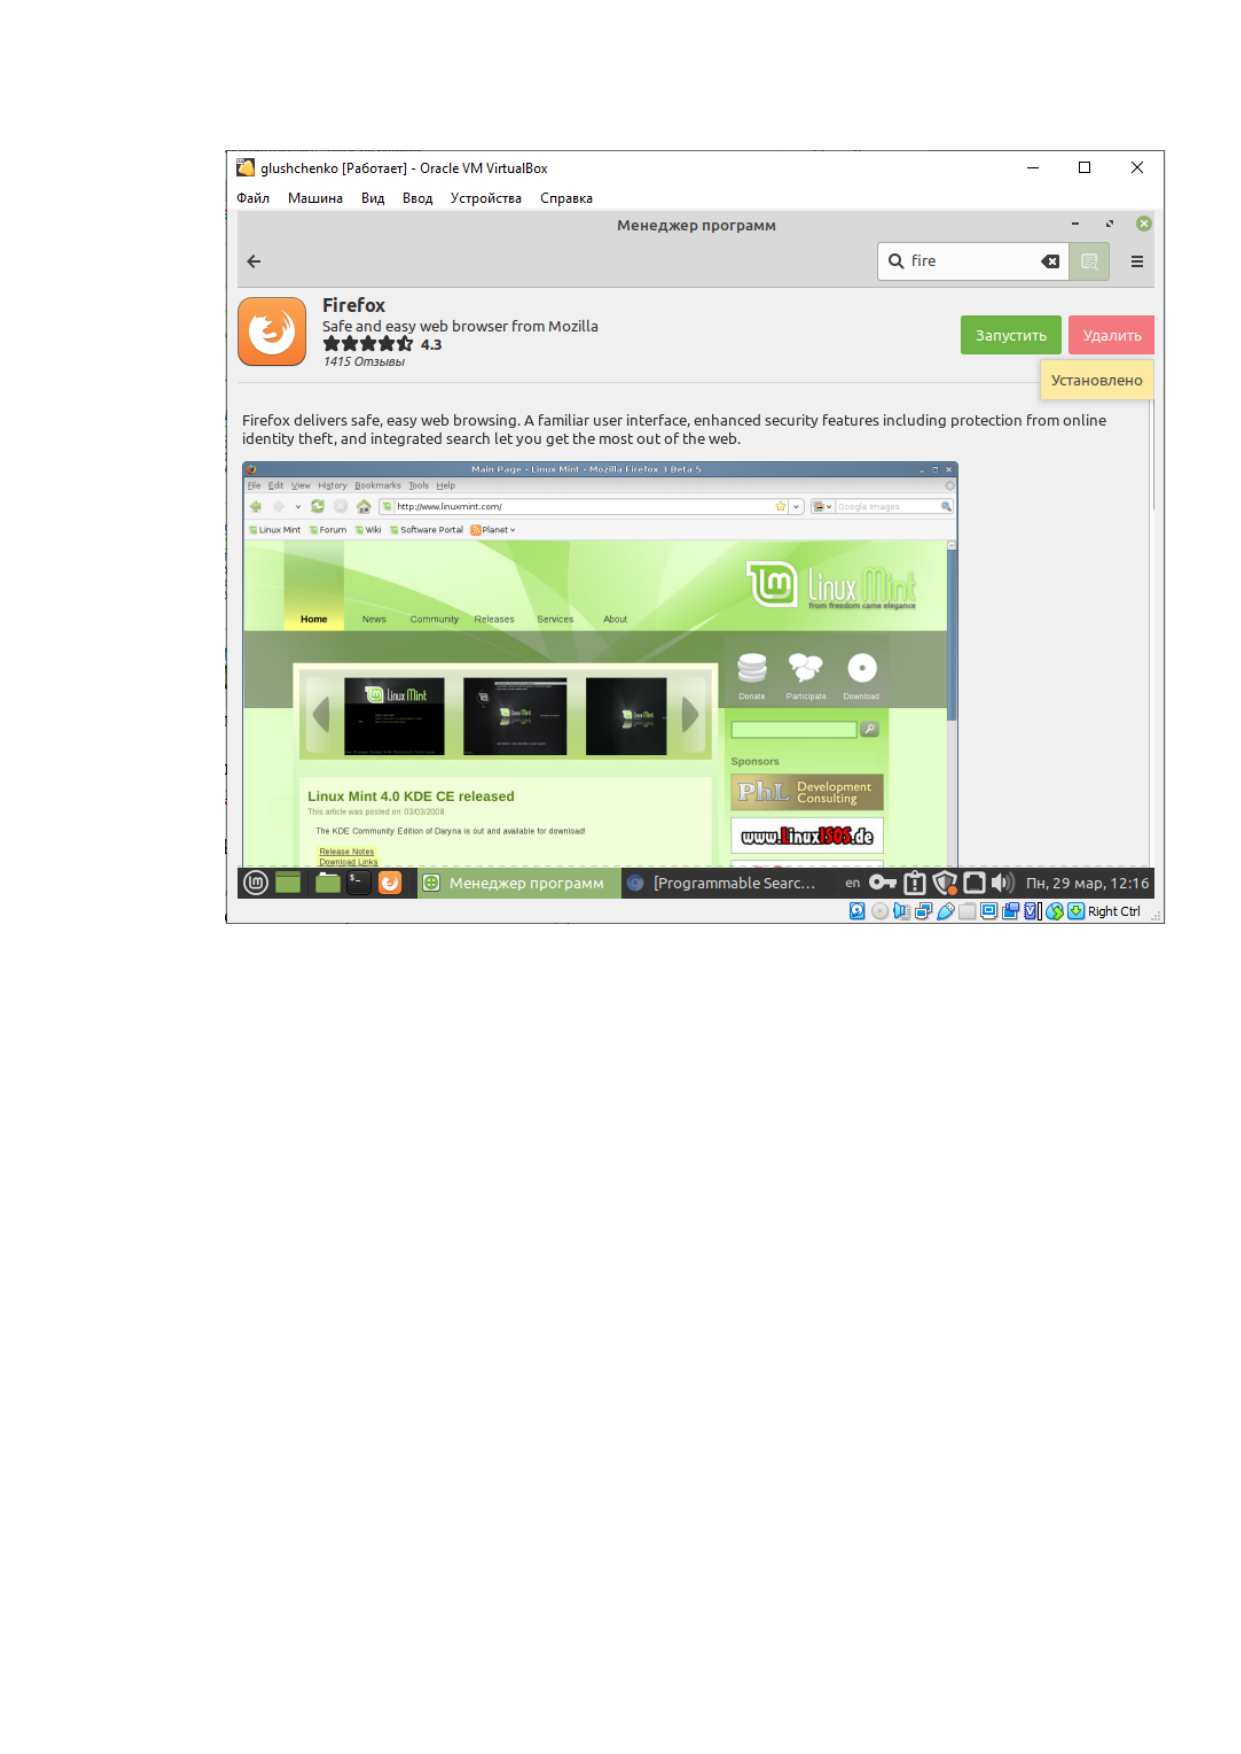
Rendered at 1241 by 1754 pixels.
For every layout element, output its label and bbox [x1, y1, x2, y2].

picture [225, 150, 1166, 924]
